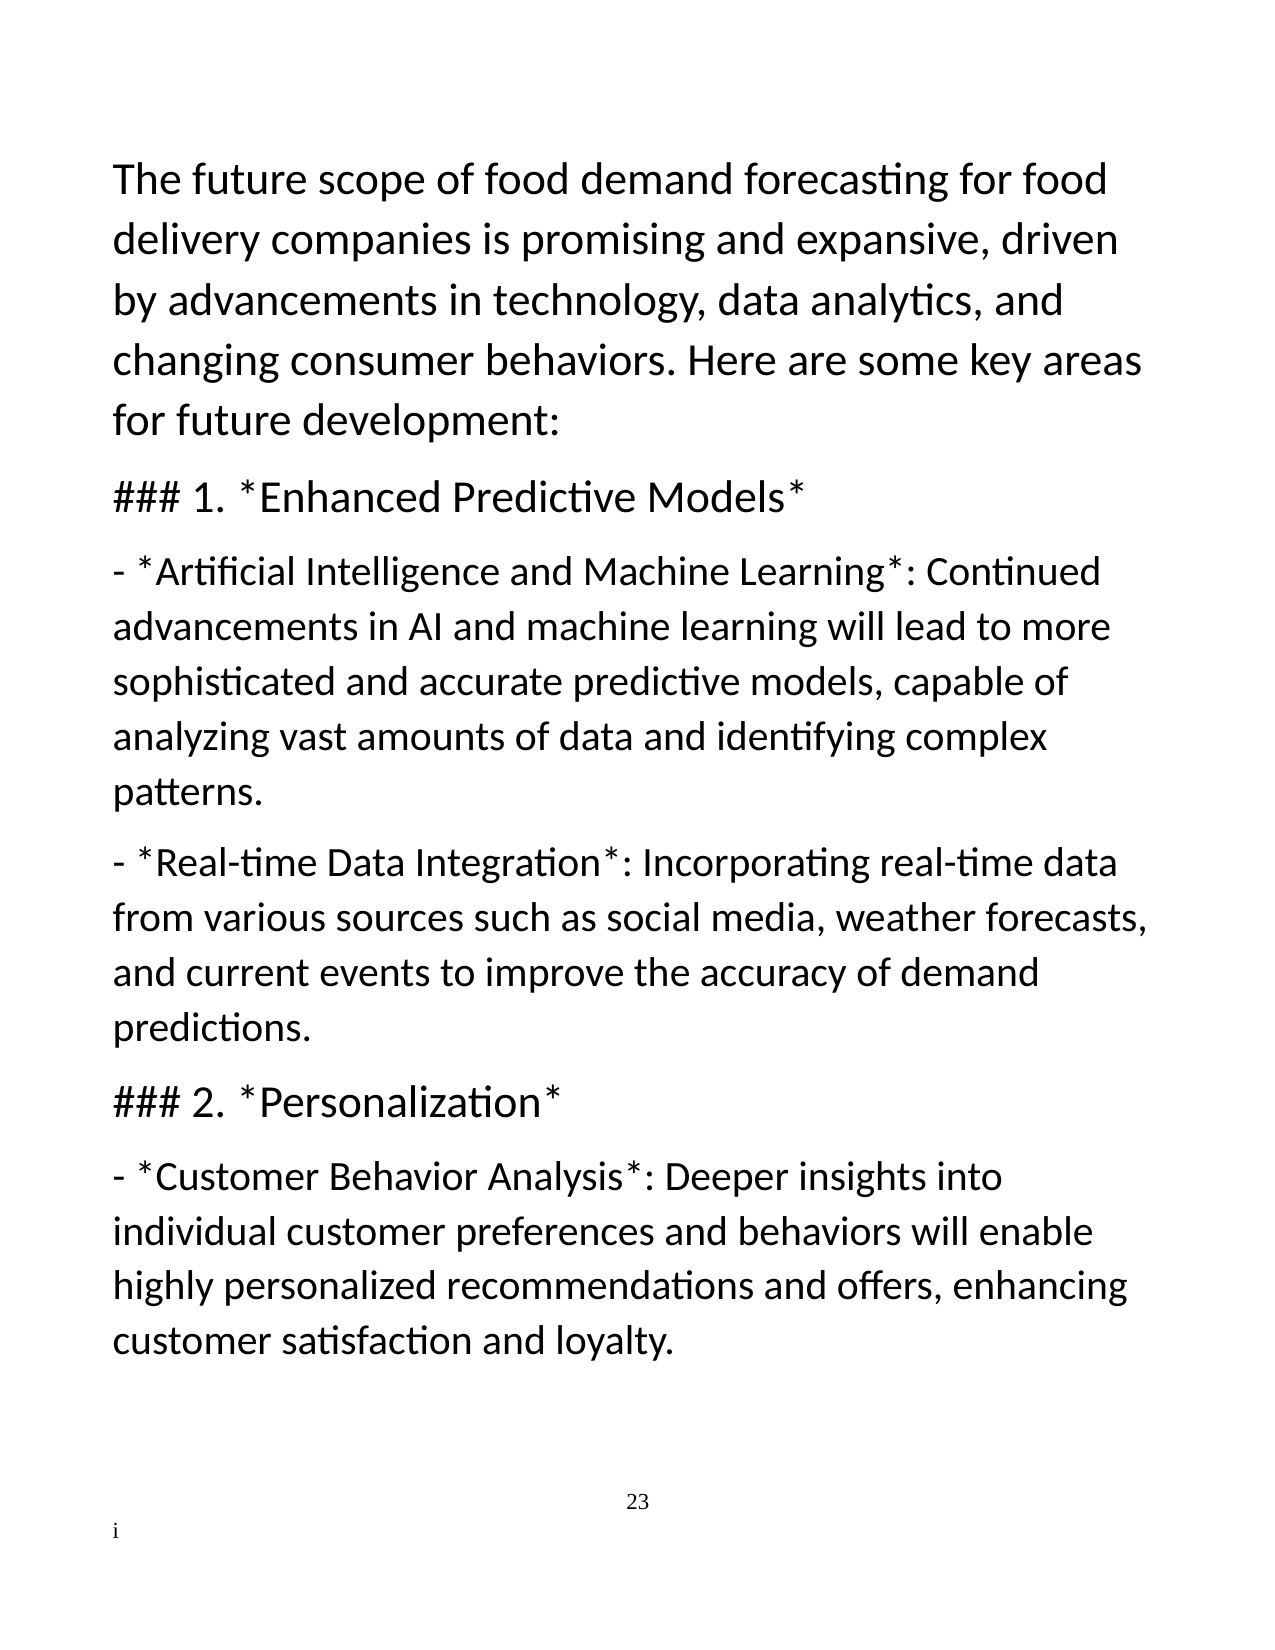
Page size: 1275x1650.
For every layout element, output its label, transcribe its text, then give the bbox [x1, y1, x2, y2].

text The future scope of food demand forecasting for food delivery companies is promising and expansive, driven by advancements in technology, data analytics, and changing consumer behaviors. Here are some key areas for future development: [112, 150, 1171, 447]
text - *Artificial Intelligence and Machine Learning*: Continued advancements in AI and machine learning will lead to more sophisticated and accurate predictive models, capable of analyzing vast amounts of data and identifying complex patterns. [112, 545, 1171, 816]
text ### 1. *Enhanced Predictive Models* [112, 468, 1171, 524]
text ### 2. *Personalization* [112, 1073, 1171, 1128]
text - *Real-time Data Integration*: Incorporating real-time data from various sources such as social media, weather forecasts, and current events to improve the accuracy of demand predictions. [112, 836, 1171, 1052]
text - *Customer Behavior Analysis*: Deeper insights into individual customer preferences and behaviors will enable highly personalized recommendations and offers, enhancing customer satisfaction and loyalty. [112, 1149, 1171, 1365]
